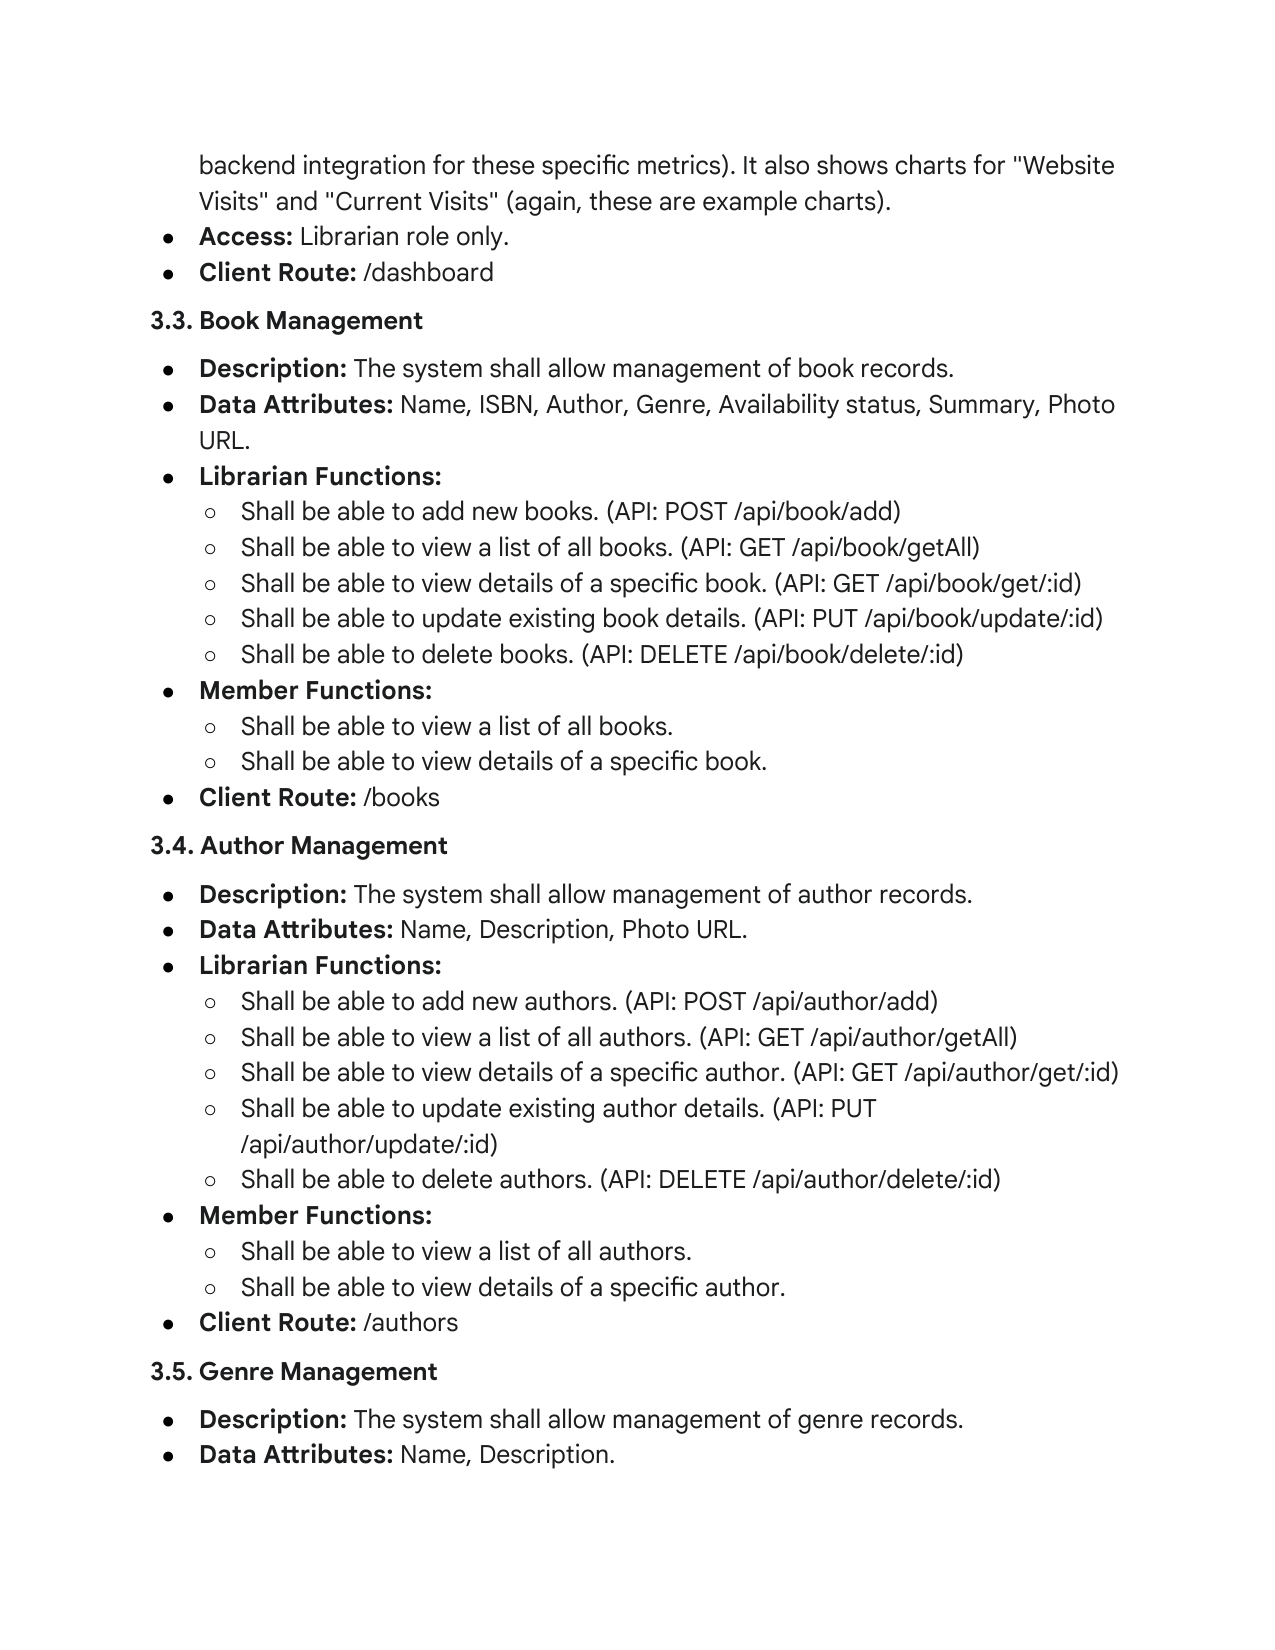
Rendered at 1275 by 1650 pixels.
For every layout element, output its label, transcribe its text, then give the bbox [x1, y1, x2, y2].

list Client Route: /books [161, 782, 1125, 814]
subtitle 3.3. Book Management [150, 305, 1125, 337]
list Shall be able to view details of a specific author. (API: GET /api/author/get/:id) [203, 1057, 1125, 1089]
list Shall be able to update existing author details. (API: PUT /api/author/update/:id) [203, 1093, 1125, 1160]
list Shall be able to delete authors. (API: DELETE /api/author/delete/:id) [203, 1165, 1125, 1196]
list Shall be able to delete books. (API: DELETE /api/book/delete/:id) [203, 639, 1125, 671]
subtitle 3.5. Genre Management [150, 1356, 1125, 1387]
list Data Attributes: Name, Description, Photo URL. [161, 914, 1125, 946]
list Client Route: /authors [161, 1308, 1125, 1339]
list Shall be able to view a list of all books. (API: GET /api/book/getAll) [203, 532, 1125, 564]
list Shall be able to view details of a specific author. [203, 1272, 1125, 1303]
list Shall be able to view a list of all books. [203, 711, 1125, 742]
list Access: Librarian role only. [161, 221, 1125, 253]
list Member Functions: [161, 1200, 1125, 1232]
list Description: The system shall allow management of author records. [161, 879, 1125, 910]
list Member Functions: [161, 675, 1125, 707]
list Client Route: /dashboard [161, 257, 1125, 288]
list Data Attributes: Name, ISBN, Author, Genre, Availability status, Summary, Photo URL. [161, 389, 1125, 456]
list Librarian Functions: [161, 950, 1125, 982]
list Librarian Functions: [161, 461, 1125, 492]
list Shall be able to view details of a specific book. (API: GET /api/book/get/:id) [203, 568, 1125, 599]
subtitle 3.4. Author Management [150, 831, 1125, 862]
list Shall be able to view details of a specific book. [203, 747, 1125, 778]
list Shall be able to add new authors. (API: POST /api/author/add) [203, 986, 1125, 1017]
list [161, 150, 1125, 217]
list Description: The system shall allow management of book records. [161, 354, 1125, 385]
list Shall be able to view a list of all authors. (API: GET /api/author/getAll) [203, 1022, 1125, 1053]
list Data Attributes: Name, Description. [161, 1440, 1125, 1471]
list Shall be able to view a list of all authors. [203, 1236, 1125, 1267]
list Shall be able to add new books. (API: POST /api/book/add) [203, 497, 1125, 528]
list Shall be able to update existing book details. (API: PUT /api/book/update/:id) [203, 604, 1125, 635]
list Description: The system shall allow management of genre records. [161, 1404, 1125, 1435]
